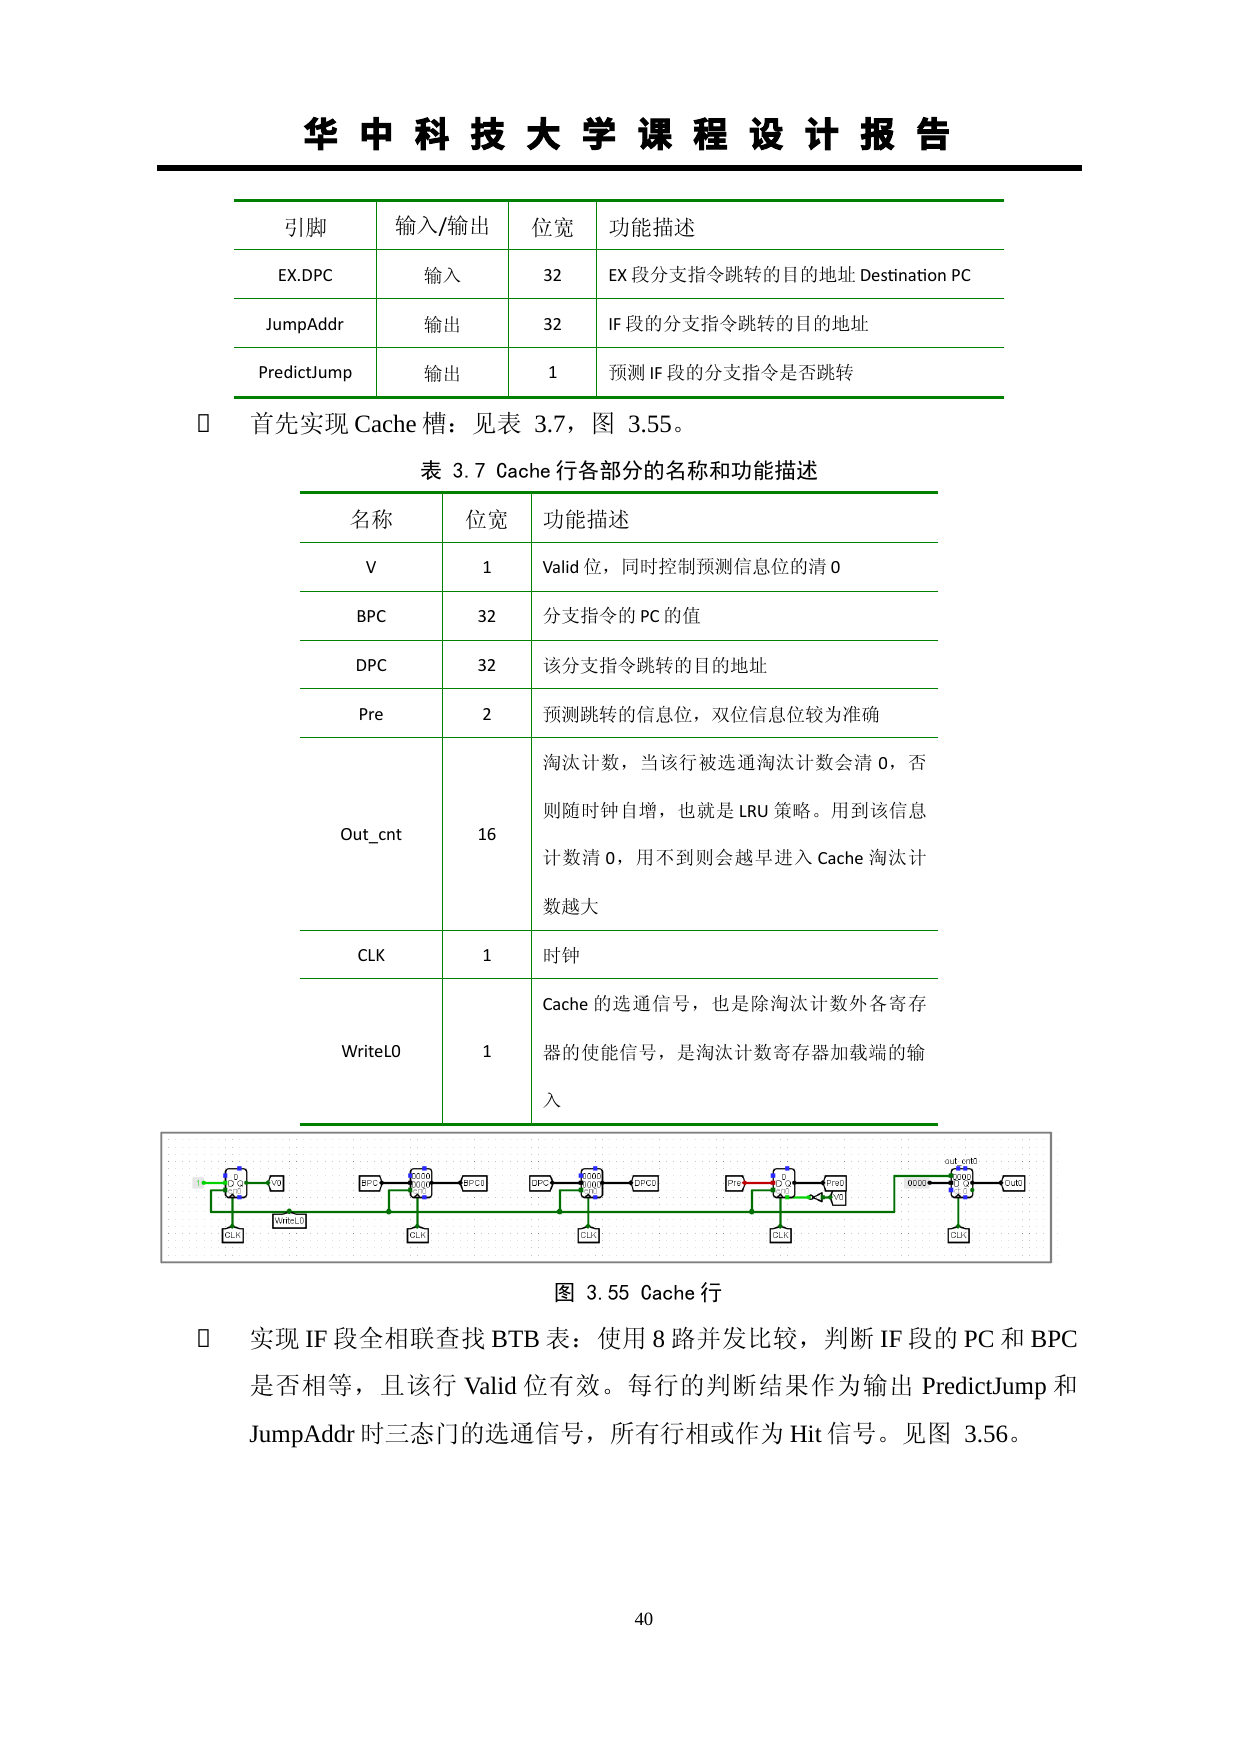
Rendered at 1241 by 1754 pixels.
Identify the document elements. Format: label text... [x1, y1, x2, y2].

table_cell V [300, 543, 442, 591]
table_cell Valid位，同时控制预测信息位的清0 [532, 543, 938, 591]
table_cell JumpAddr [234, 299, 376, 347]
table_header 位宽 [509, 202, 596, 249]
table_cell PredictJump [234, 348, 376, 396]
table_cell IF段的分支指令跳转的目的地址 [597, 299, 1004, 347]
picture [159, 1126, 1058, 1269]
table_cell EX.DPC [234, 250, 376, 298]
table_cell Out_cnt [300, 738, 442, 929]
table_cell DPC [300, 641, 442, 688]
table_header 位宽 [443, 494, 531, 542]
table_cell 预测跳转的信息位，双位信息位较为准确 [532, 689, 938, 737]
table_cell 1 [443, 931, 531, 978]
table_cell 32 [509, 250, 596, 298]
table_cell 预测IF段的分支指令是否跳转 [597, 348, 1004, 396]
table_header 名称 [300, 494, 442, 542]
table_cell 16 [443, 738, 531, 929]
table_cell 时钟 [532, 931, 938, 978]
table_cell 分支指令的PC的值 [532, 592, 938, 639]
table_cell 32 [443, 641, 531, 688]
table_cell EX段分支指令跳转的目的地址Destination PC [597, 250, 1004, 298]
table_cell 输出 [377, 348, 508, 396]
table_cell 输入 [377, 250, 508, 298]
table_cell 1 [509, 348, 596, 396]
table_cell BPC [300, 592, 442, 639]
table_cell Pre [300, 689, 442, 737]
table_header 功能描述 [597, 202, 1004, 249]
table_header 引脚 [234, 202, 376, 249]
table_cell Cache的选通信号，也是除淘汰计数外各寄存器的使能信号，是淘汰计数寄存器加载端的输入 [532, 979, 938, 1123]
table_cell 1 [443, 543, 531, 591]
table_cell 淘汰计数，当该行被选通淘汰计数会清0，否则随时钟自增，也就是LRU策略。用到该信息计数清0，用不到则会越早进入Cache淘汰计数越大 [532, 738, 938, 929]
table_cell 1 [443, 979, 531, 1123]
table_header 输入/输出 [377, 202, 508, 249]
table_cell 该分支指令跳转的目的地址 [532, 641, 938, 688]
table_cell 32 [509, 299, 596, 347]
table_cell 32 [443, 592, 531, 639]
table_cell 输出 [377, 299, 508, 347]
table_cell CLK [300, 931, 442, 978]
table_cell WriteL0 [300, 979, 442, 1123]
table_cell 2 [443, 689, 531, 737]
table_header 功能描述 [532, 494, 938, 542]
